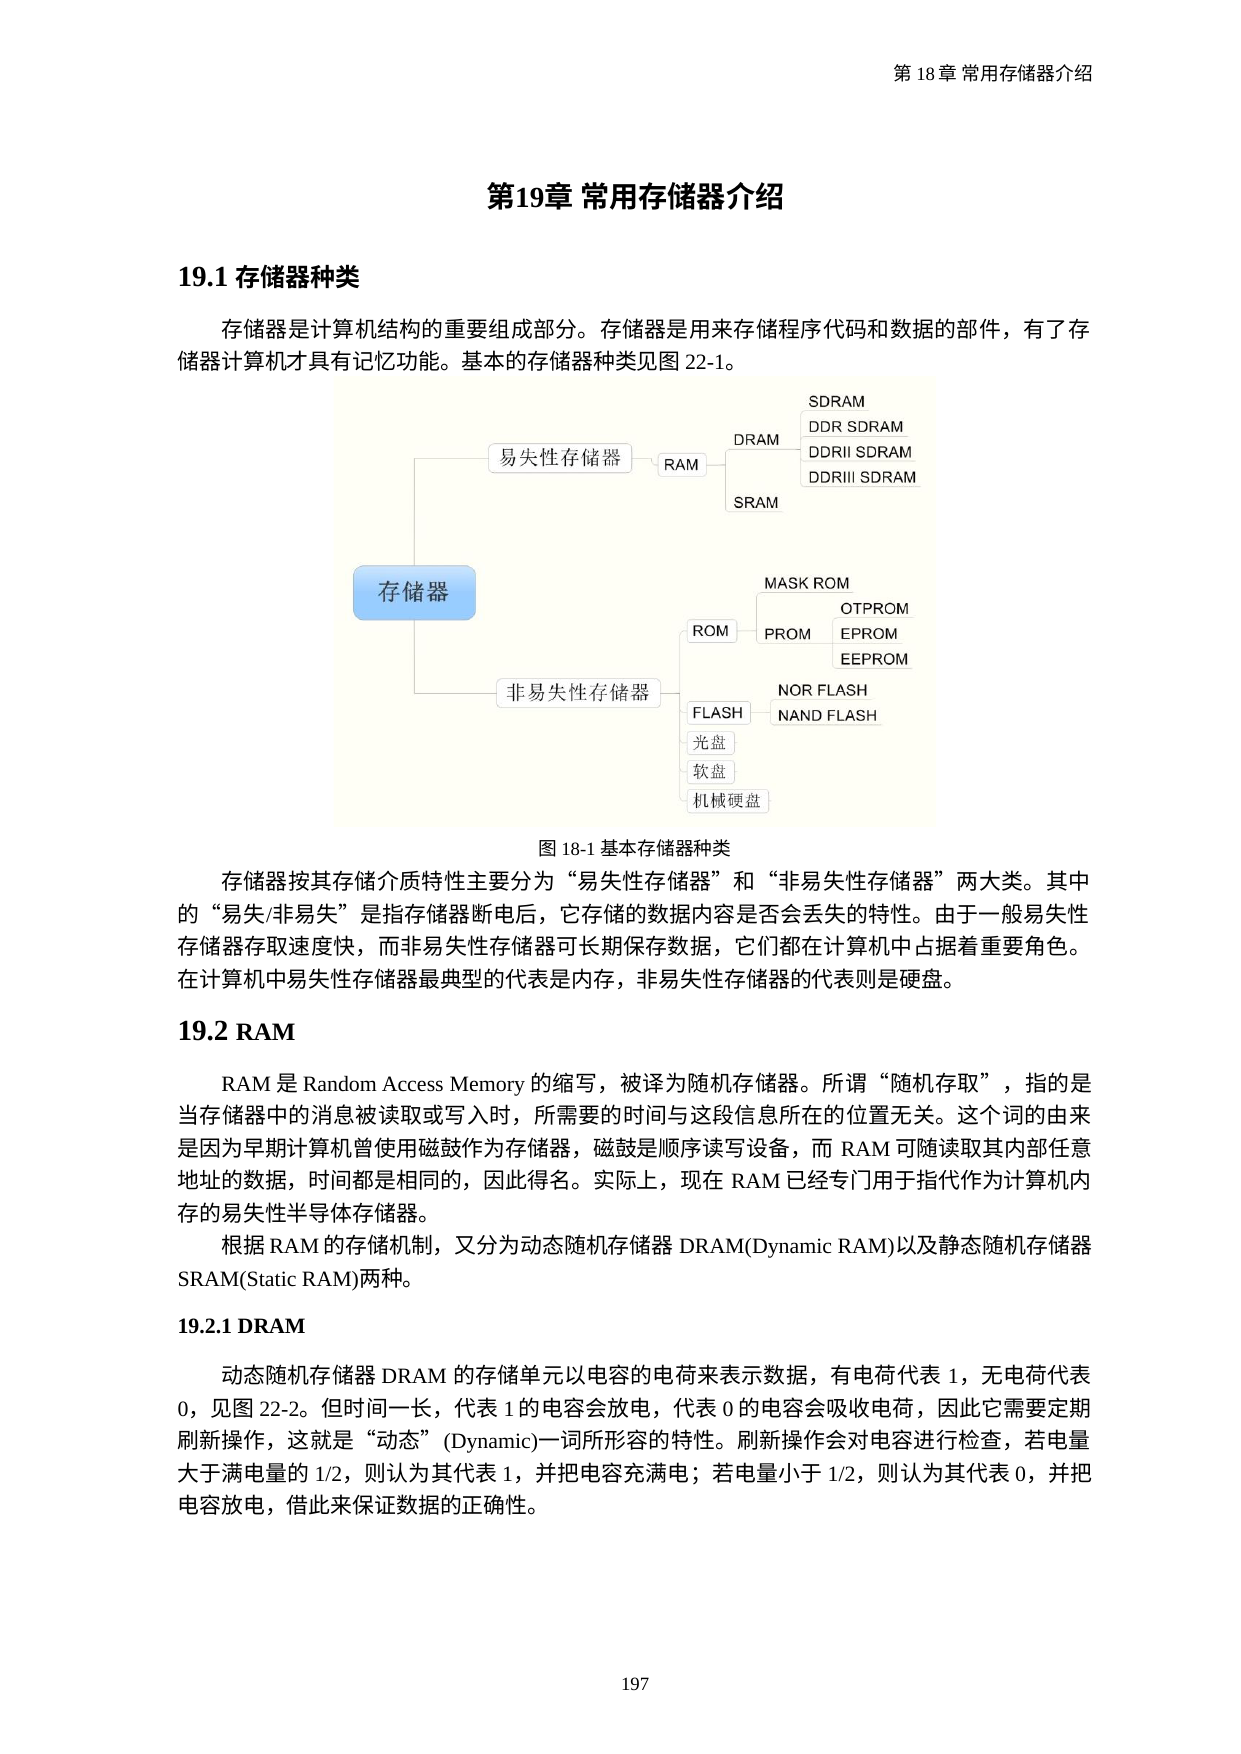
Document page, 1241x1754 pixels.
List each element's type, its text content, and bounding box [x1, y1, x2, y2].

subtitle DRAM [177, 1309, 1092, 1342]
text 存储器按其存储介质特性主要分为“易失性存储器”和“非易失性存储器”两大类。其中的“易失/非易失”是指存储器断电后，它存储的数据内容是否会丢失的特性。由于一般易失性存储器存取速度快，而非易失性存储器可长期保存数据，它们都在计算机中占据着重要角色。在计算机中易失性存储器最典型的代表是内存，非易失性存储器的代表则是硬盘。 [177, 864, 1092, 994]
text RAM是Random Access Memory的缩写，被译为随机存储器。所谓“随机存取”，指的是当存储器中的消息被读取或写入时，所需要的时间与这段信息所在的位置无关。这个词的由来是因为早期计算机曾使用磁鼓作为存储器，磁鼓是顺序读写设备，而RAM可随读取其内部任意地址的数据，时间都是相同的，因此得名。实际上，现在RAM已经专门用于指代作为计算机内存的易失性半导体存储器。 [177, 1065, 1092, 1228]
subtitle 常用存储器介绍 [177, 162, 1092, 227]
subtitle RAM [177, 997, 1092, 1062]
text 动态随机存储器DRAM 的存储单元以电容的电荷来表示数据，有电荷代表1，无电荷代表0，见图22-2。但时间一长，代表1的电容会放电，代表0的电容会吸收电荷，因此它需要定期刷新操作，这就是“动态”(Dynamic)一词所形容的特性。刷新操作会对电容进行检查，若电量大于满电量的1/2，则认为其代表1，并把电容充满电；若电量小于1/2，则认为其代表0，并把电容放电，借此来保证数据的正确性。 [177, 1358, 1092, 1520]
text 存储器是计算机结构的重要组成部分。存储器是用来存储程序代码和数据的部件，有了存储器计算机才具有记忆功能。基本的存储器种类见图22-1。 [177, 311, 1092, 376]
subtitle 存储器种类 [177, 243, 1092, 308]
text 图18-1 基本存储器种类 [177, 831, 1092, 864]
text 根据RAM的存储机制，又分为动态随机存储器DRAM(Dynamic RAM)以及静态随机存储器SRAM(Static RAM)两种。 [177, 1228, 1092, 1293]
